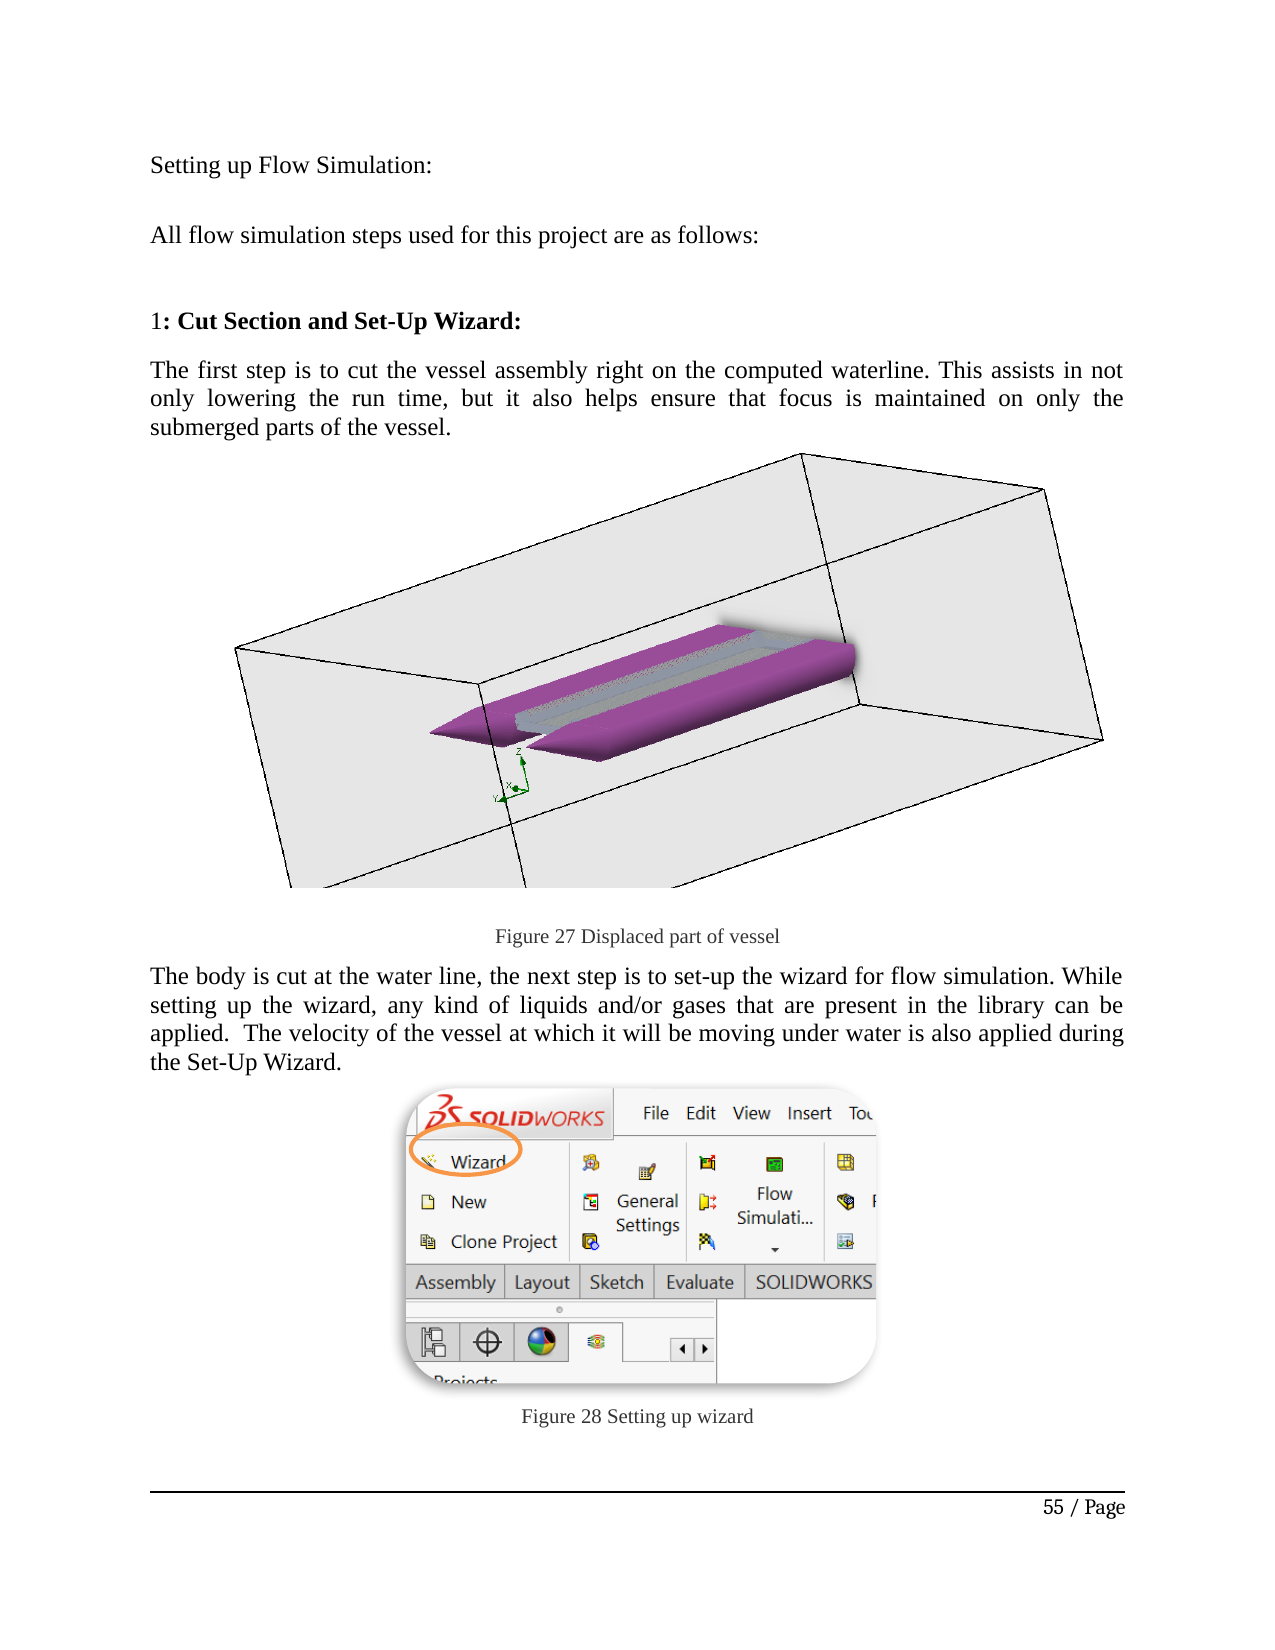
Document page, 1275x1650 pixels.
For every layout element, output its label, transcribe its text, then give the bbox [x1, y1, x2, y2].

text 1: Cut Section and Set-Up Wizard: [150, 306, 1125, 335]
text All flow simulation steps used for this project are as follows: [150, 220, 1125, 249]
text Figure 28 Setting up wizard [150, 1404, 1125, 1428]
text The body is cut at the water line, the next step is to set-up the wizard for flow simulation. While setting up the wizard, any kind of liquids and/or gases that are present in the library can be applied. The velocity of the vessel at which it will be moving under water is also applied during the Set-Up Wizard. [150, 961, 1125, 1076]
text The first step is to cut the vessel assembly right on the computed waterline. This assists in not only lowering the run time, but it also helps ensure that focus is maintained on only the submerged parts of the vessel. [150, 355, 1125, 441]
picture [406, 1088, 877, 1384]
picture [150, 441, 1125, 888]
text Setting up Flow Simulation: [150, 150, 1125, 179]
text Figure 27 Displaced part of vessel [150, 924, 1125, 948]
